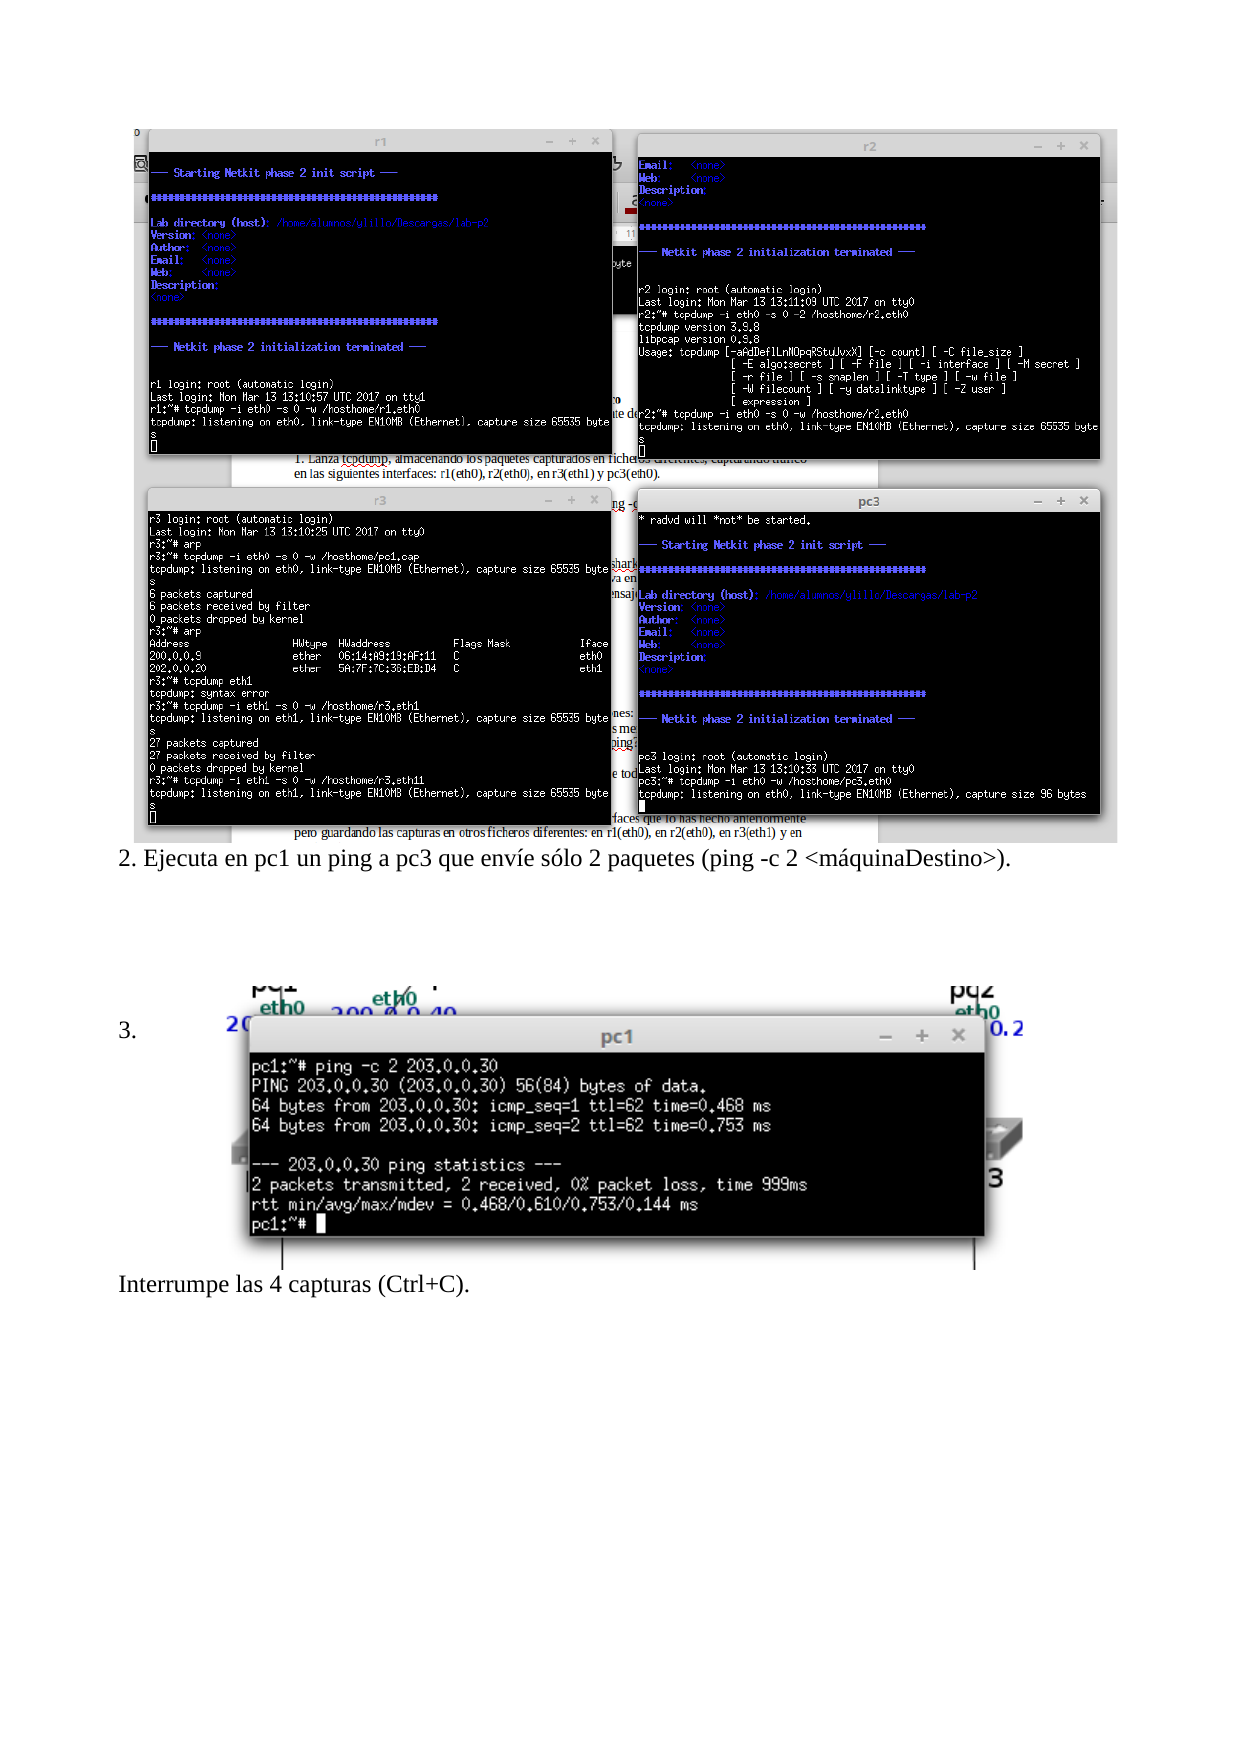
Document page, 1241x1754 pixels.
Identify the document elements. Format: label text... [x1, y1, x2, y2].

picture [217, 986, 1023, 1270]
picture [133, 129, 1118, 843]
